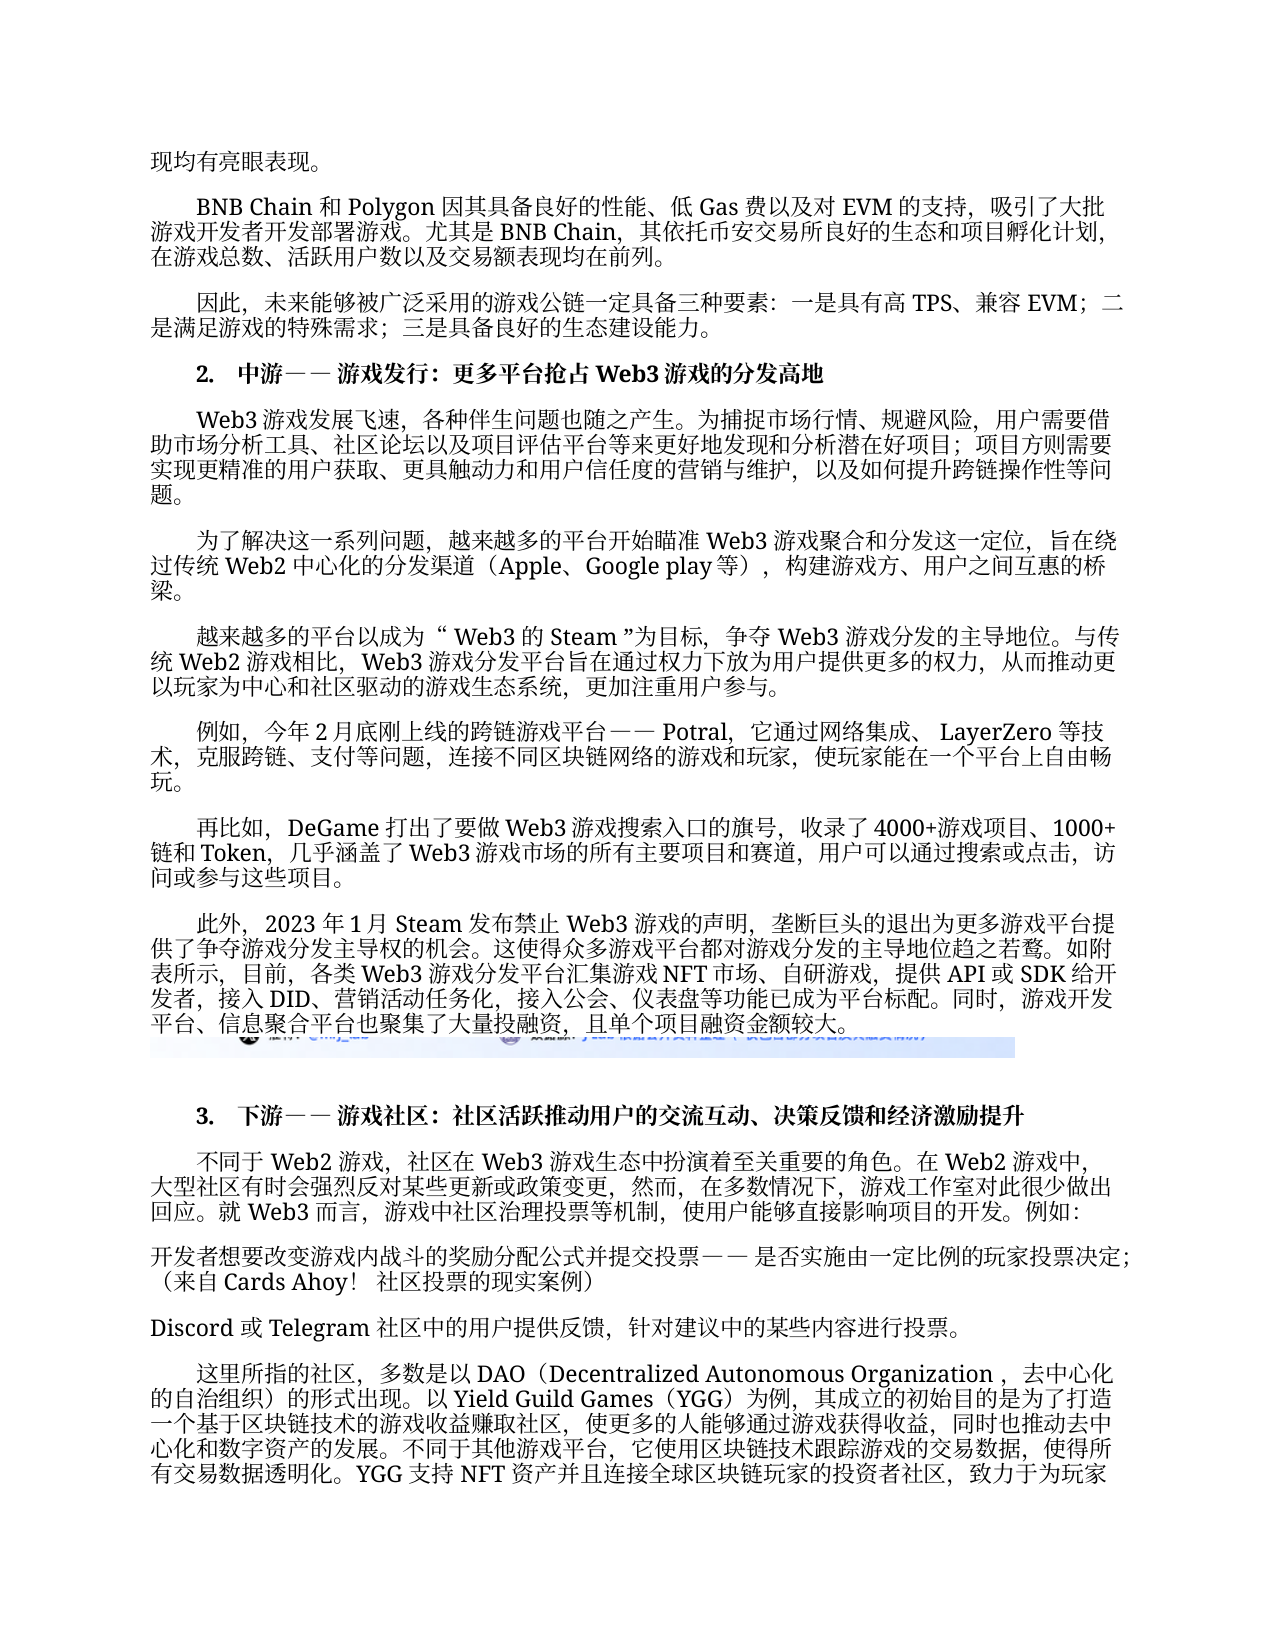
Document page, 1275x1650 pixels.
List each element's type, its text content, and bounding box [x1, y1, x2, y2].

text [150, 1362, 1125, 1487]
text 2． 中游 — — 游戏发行：更多平台抢占 Web3游戏的分发高地 [150, 362, 1125, 387]
text Web3游戏发展飞速，各种伴生问题也随之产生。为捕捉市场行情、规避风险，用户需要借助市场分析工具、社区论坛以及项目评估平台等来更好地发现和分析潜在好项目；项目方则需要实现更精准的用户获取、更具触动力和用户信任度的营销与维护，以及如何提升跨链操作性等问题。 [150, 408, 1125, 508]
text 越来越多的平台以成为“ Web3 的 Steam ”为目标，争夺 Web3 游戏分发的主导地位。与传统 Web2 游戏相比，Web3 游戏分发平台旨在通过权力下放为用户提供更多的权力，从而推动更以玩家为中心和社区驱动的游戏生态系统，更加注重用户参与。 [150, 625, 1125, 700]
text 开发者想要改变游戏内战斗的奖励分配公式并提交投票 — — 是否实施由一定比例的玩家投票决定；（来自Cards Ahoy！ 社区投票的现实案例） [150, 1246, 1125, 1296]
text Discord 或 Telegram 社区中的用户提供反馈，针对建议中的某些内容进行投票。 [150, 1317, 1125, 1342]
text 此外，2023 年1月 Steam 发布禁止 Web3 游戏的声明，垄断巨头的退出为更多游戏平台提供了争夺游戏分发主导权的机会。这使得众多游戏平台都对游戏分发的主导地位趋之若鹜。如附表所示，目前，各类Web3 游戏分发平台汇集游戏NFT市场、自研游戏，提供 API 或 SDK 给开发者，接入DID、营销活动任务化，接入公会、仪表盘等功能已成为平台标配。同时，游戏开发平台、信息聚合平台也聚集了大量投融资，且单个项目融资金额较大。 [150, 912, 1125, 1037]
text 为了解决这一系列问题，越来越多的平台开始瞄准 Web3 游戏聚合和分发这一定位，旨在绕过传统 Web2 中心化的分发渠道（Apple、Google play等），构建游戏方、用户之间互惠的桥梁。 [150, 529, 1125, 604]
text 因此，未来能够被广泛采用的游戏公链一定具备三种要素：一是具有高 TPS、兼容 EVM；二是满足游戏的特殊需求；三是具备良好的生态建设能力。 [150, 292, 1125, 342]
text 不同于 Web2 游戏，社区在 Web3 游戏生态中扮演着至关重要的角色。在 Web2 游戏中，大型社区有时会强烈反对某些更新或政策变更，然而，在多数情况下，游戏工作室对此很少做出回应。就 Web3 而言，游戏中社区治理投票等机制，使用户能够直接影响项目的开发。例如： [150, 1150, 1125, 1225]
text 3． 下游 — — 游戏社区：社区活跃推动用户的交流互动、决策反馈和经济激励提升 [150, 1104, 1125, 1129]
text 再比如，DeGame 打出了要做Web3游戏搜索入口的旗号，收录了4000+游戏项目、1000+链和Token，几乎涵盖了Web3游戏市场的所有主要项目和赛道，用户可以通过搜索或点击，访问或参与这些项目。 [150, 817, 1125, 892]
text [150, 150, 1125, 175]
text BNB Chain 和 Polygon 因其具备良好的性能、低 Gas 费以及对 EVM 的支持，吸引了大批游戏开发者开发部署游戏。尤其是 BNB Chain，其依托币安交易所良好的生态和项目孵化计划，在游戏总数、活跃用户数以及交易额表现均在前列。 [150, 196, 1125, 271]
text 例如，今年2月底刚上线的跨链游戏平台 — — Potral，它通过网络集成、 LayerZero 等技术，克服跨链、支付等问题，连接不同区块链网络的游戏和玩家，使玩家能在一个平台上自由畅玩。 [150, 721, 1125, 796]
